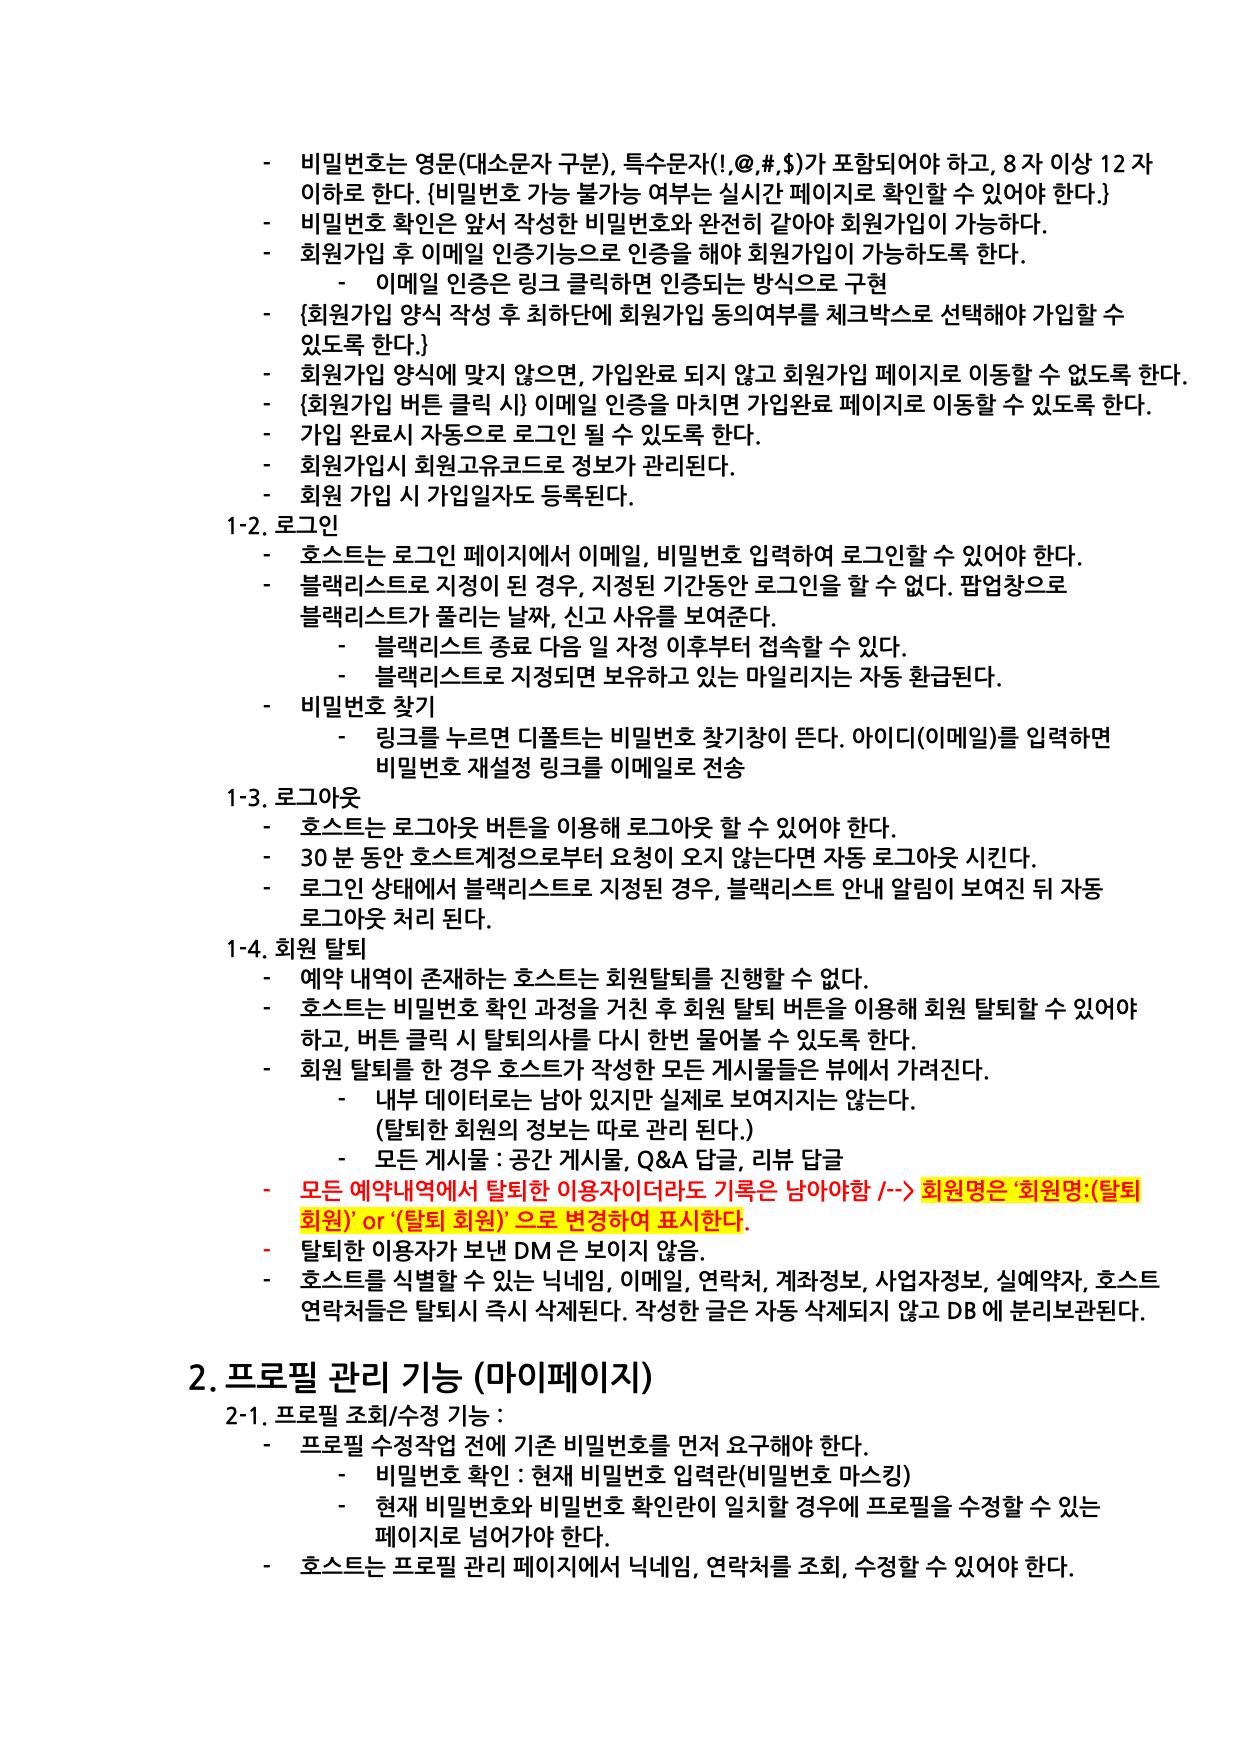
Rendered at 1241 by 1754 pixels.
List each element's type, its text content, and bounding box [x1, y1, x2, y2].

text 1-4. 회원 탈퇴 [225, 935, 1183, 962]
list 회원 가입 시 가입일자도 등록된다. [262, 482, 1183, 509]
list 30분 동안 호스트계정으로부터 요청이 오지 않는다면 자동 로그아웃 시킨다. [262, 845, 1183, 871]
list 비밀번호 확인은 앞서 작성한 비밀번호와 완전히 같아야 회원가입이 가능하다. [262, 210, 1183, 237]
list 모든 게시물 : 공간 게시물, Q&A 답글, 리뷰 답글 [337, 1147, 1183, 1173]
list 블랙리스트로 지정되면 보유하고 있는 마일리지는 자동 환급된다. [337, 663, 1183, 690]
list 회원가입 후 이메일 인증기능으로 인증을 해야 회원가입이 가능하도록 한다. [262, 241, 1183, 267]
list {회원가입 버튼 클릭 시} 이메일 인증을 마치면 가입완료 페이지로 이동할 수 있도록 한다. [262, 392, 1183, 418]
list 회원 탈퇴를 한 경우 호스트가 작성한 모든 게시물들은 뷰에서 가려진다. [262, 1056, 1183, 1083]
text 1-2. 로그인 [150, 512, 1183, 539]
list 가입 완료시 자동으로 로그인 될 수 있도록 한다. [262, 422, 1183, 448]
list 호스트는 로그인 페이지에서 이메일, 비밀번호 입력하여 로그인할 수 있어야 한다. [262, 543, 1183, 569]
list 호스트는 로그아웃 버튼을 이용해 로그아웃 할 수 있어야 한다. [262, 814, 1183, 841]
list 호스트를 식별할 수 있는 닉네임, 이메일, 연락처, 계좌정보, 사업자정보, 실예약자, 호스트 연락처들은 탈퇴시 즉시 삭제된다. 작성한 글은 자동 삭제되지 않고 DB에 분리보관된다. [262, 1268, 1183, 1324]
list 내부 데이터로는 남아 있지만 실제로 보여지지는 않는다. (탈퇴한 회원의 정보는 따로 관리 된다.) [337, 1086, 1183, 1143]
list 탈퇴한 이용자가 보낸 DM은 보이지 않음. [262, 1237, 1183, 1264]
list 회원가입시 회원고유코드로 정보가 관리된다. [262, 452, 1183, 478]
list 호스트는 비밀번호 확인 과정을 거친 후 회원 탈퇴 버튼을 이용해 회원 탈퇴할 수 있어야 하고, 버튼 클릭 시 탈퇴의사를 다시 한번 물어볼 수 있도록 한다. [262, 996, 1183, 1052]
list 로그인 상태에서 블랙리스트로 지정된 경우, 블랙리스트 안내 알림이 보여진 뒤 자동 로그아웃 처리 된다. [262, 875, 1183, 932]
list 호스트는 프로필 관리 페이지에서 닉네임, 연락처를 조회, 수정할 수 있어야 한다. [262, 1553, 1183, 1580]
list 프로필 관리 기능 (마이페이지) [187, 1358, 1183, 1397]
list 링크를 누르면 디폴트는 비밀번호 찾기창이 뜬다. 아이디(이메일)를 입력하면 비밀번호 재설정 링크를 이메일로 전송 [337, 724, 1183, 781]
list 회원가입 양식에 맞지 않으면, 가입완료 되지 않고 회원가입 페이지로 이동할 수 없도록 한다. [262, 361, 1183, 388]
list 비밀번호 확인 : 현재 비밀번호 입력란(비밀번호 마스킹) [337, 1463, 1183, 1489]
list {회원가입 양식 작성 후 최하단에 회원가입 동의여부를 체크박스로 선택해야 가입할 수 있도록 한다.} [262, 301, 1183, 358]
list 비밀번호 찾기 [262, 694, 1183, 720]
list 현재 비밀번호와 비밀번호 확인란이 일치할 경우에 프로필을 수정할 수 있는 페이지로 넘어가야 한다. [337, 1493, 1183, 1549]
list 블랙리스트로 지정이 된 경우, 지정된 기간동안 로그인을 할 수 없다. 팝업창으로 블랙리스트가 풀리는 날짜, 신고 사유를 보여준다. [262, 573, 1183, 629]
list 블랙리스트 종료 다음 일 자정 이후부터 접속할 수 있다. [337, 633, 1183, 660]
list 모든 예약내역에서 탈퇴한 이용자이더라도 기록은 남아야함 /--> 회원명은 ‘회원명:(탈퇴 회원)’ or ‘(탈퇴 회원)’ 으로 변경하여 표시한다. [262, 1177, 1183, 1234]
list 예약 내역이 존재하는 호스트는 회원탈퇴를 진행할 수 없다. [262, 966, 1183, 992]
text 2-1. 프로필 조회/수정 기능 : [150, 1402, 1183, 1429]
text 1-3. 로그아웃 [225, 784, 1183, 811]
list 이메일 인증은 링크 클릭하면 인증되는 방식으로 구현 [337, 271, 1183, 297]
list 프로필 수정작업 전에 기존 비밀번호를 먼저 요구해야 한다. [262, 1433, 1183, 1459]
list 비밀번호는 영문(대소문자 구분), 특수문자(!,@,#,$)가 포함되어야 하고, 8자 이상 12자 이하로 한다. {비밀번호 가능 불가능 여부는 실시간 페이지로 확인할 수 있어야 한다.} [262, 150, 1183, 207]
